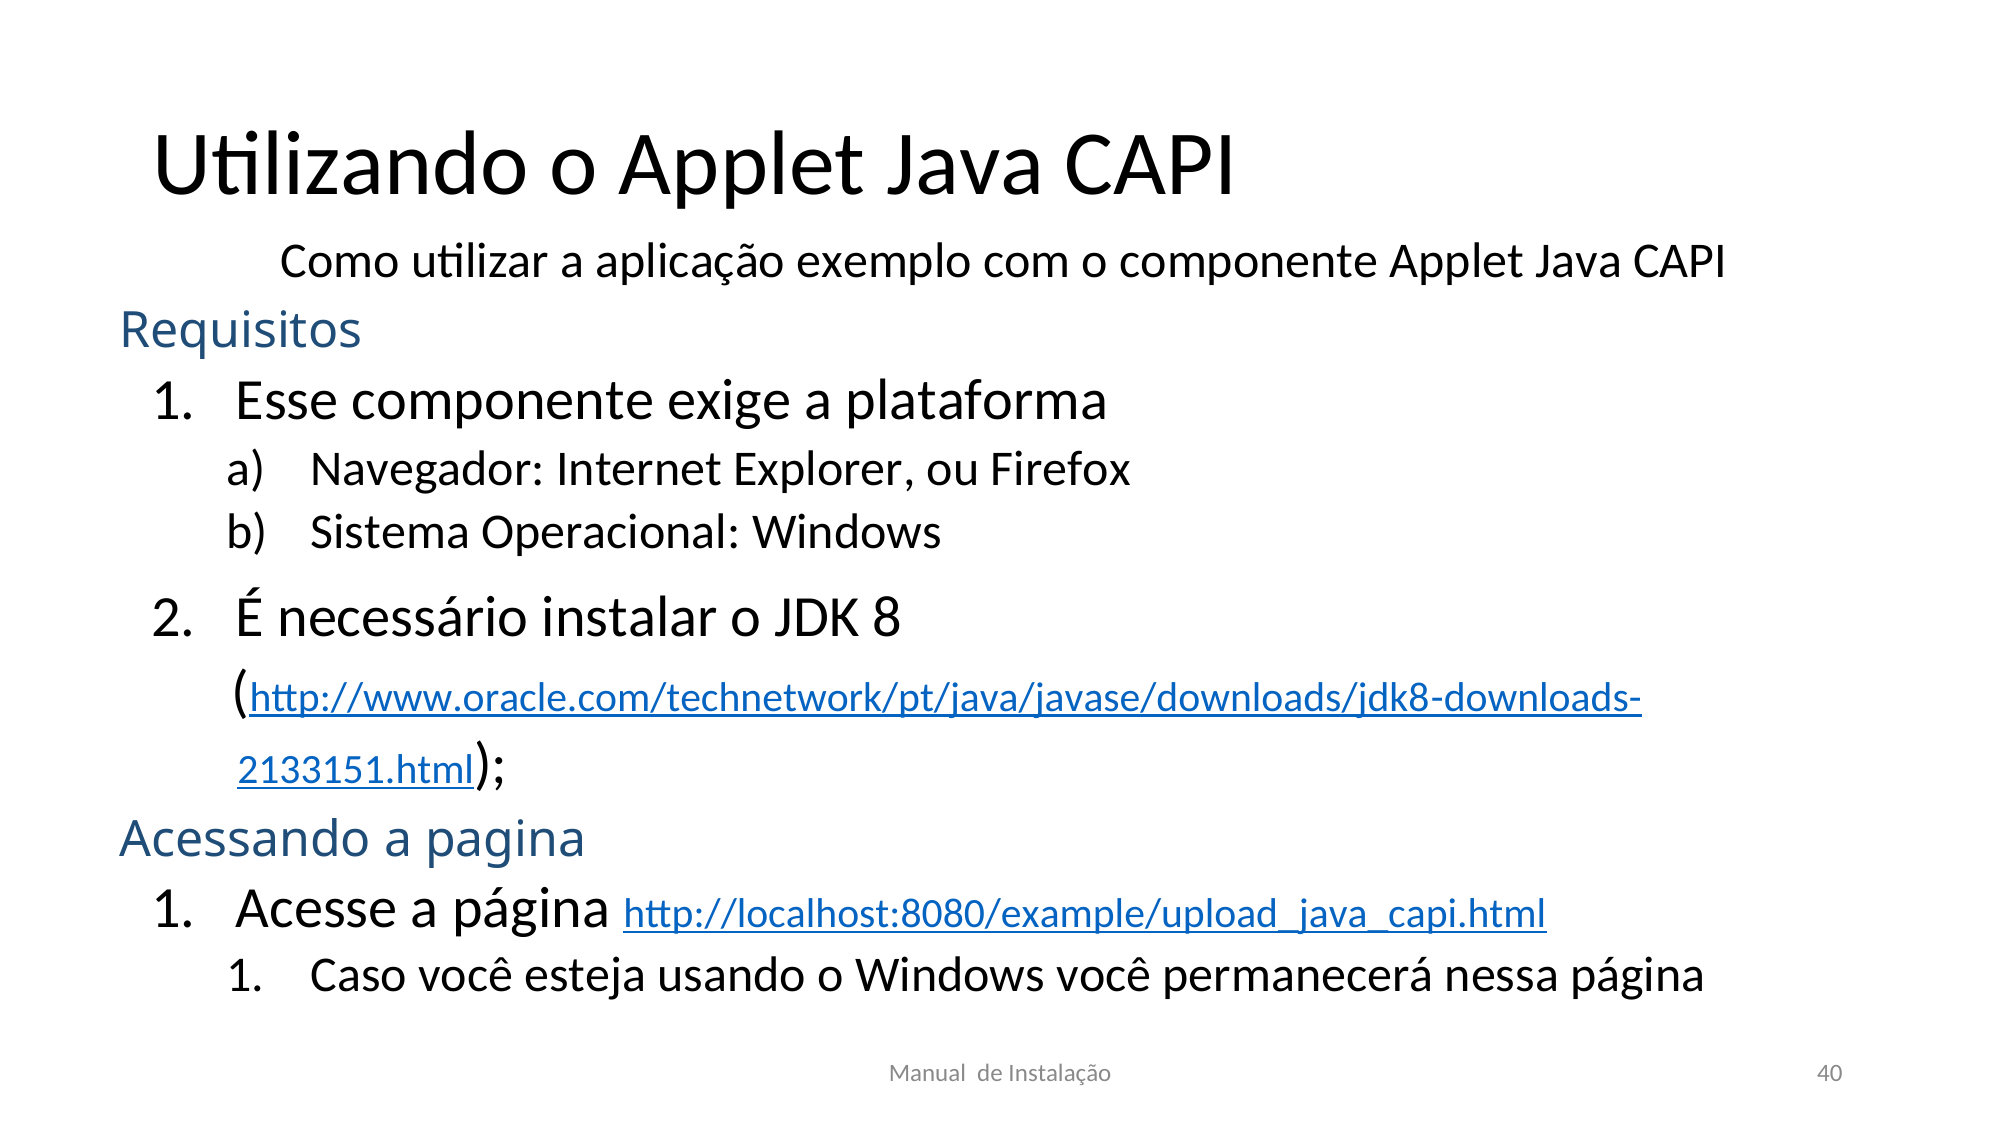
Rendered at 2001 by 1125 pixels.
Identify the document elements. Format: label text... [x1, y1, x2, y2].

list É necessário instalar o JDK 8 [151, 580, 1842, 651]
subtitle Requisitos [119, 294, 1842, 362]
subtitle Utilizando o Applet Java CAPI [152, 106, 1842, 217]
text 2133151.html); [237, 727, 1842, 798]
list Acesse a página http://localhost:8080/example/upload_java_capi.html [151, 871, 1842, 942]
list Sistema Operacional: Windows [226, 499, 1842, 561]
text Como utilizar a aplicação exemplo com o componente Applet Java CAPI [280, 229, 1842, 290]
list Navegador: Internet Explorer, ou Firefox [226, 437, 1842, 498]
text (http://www.oracle.com/technetwork/pt/java/javase/downloads/jdk8-downloads- [119, 654, 1641, 726]
list Esse componente exige a plataforma [151, 362, 1842, 434]
subtitle Acessando a pagina [119, 803, 1842, 871]
list Caso você esteja usando o Windows você permanecerá nessa página [226, 943, 1842, 1004]
